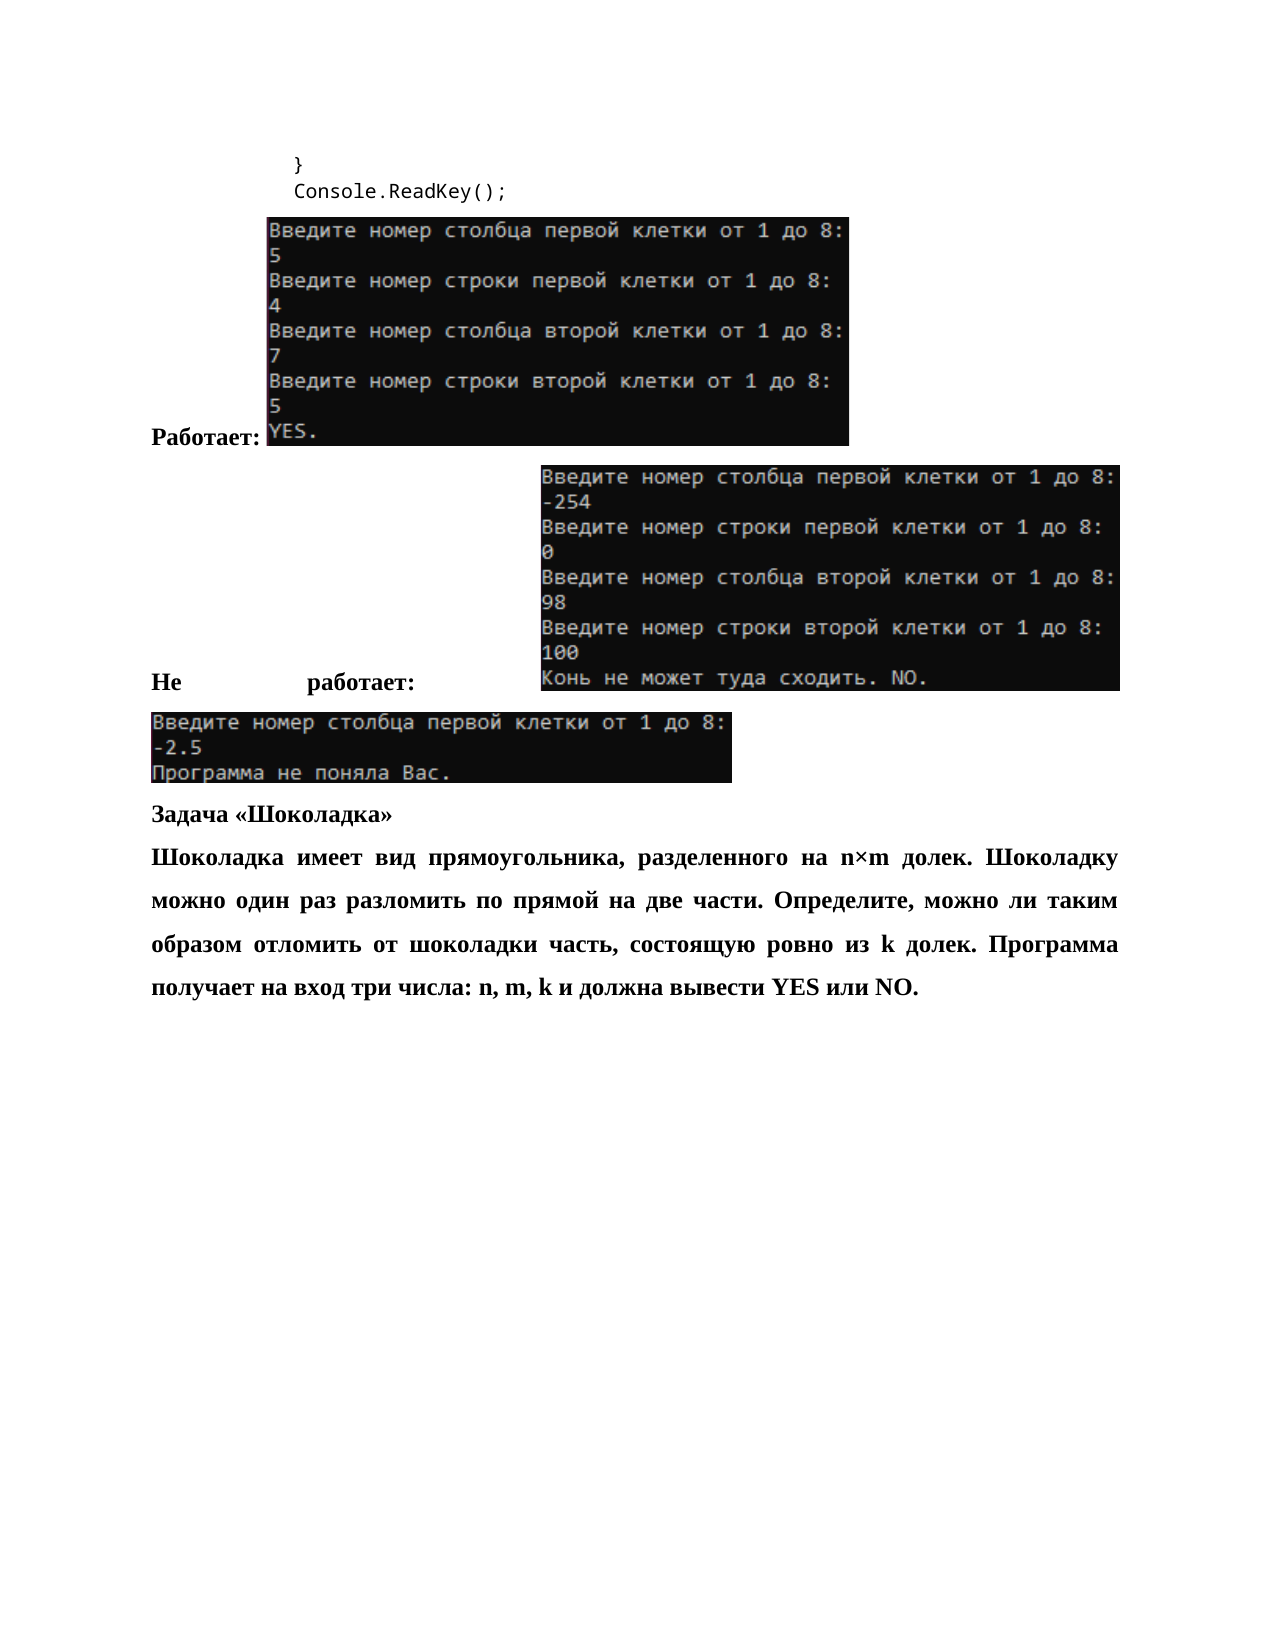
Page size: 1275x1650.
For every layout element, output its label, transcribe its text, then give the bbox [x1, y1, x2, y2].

text Console.ReadKey(); [151, 177, 1120, 204]
picture [540, 465, 1120, 691]
picture [266, 217, 850, 446]
text } [150, 150, 1125, 177]
picture [151, 712, 732, 783]
text Шоколадка имеет вид прямоугольника, разделенного на n×m долек. Шоколадку можно один раз разломить по прямой на две части. Определите, можно ли таким образом отломить от шоколадки часть, состоящую ровно из k долек. Программа получает на вход три числа: n, m, k и должна вывести YES или NO. [151, 842, 1120, 1001]
text Задача «Шоколадка» [151, 799, 1120, 828]
